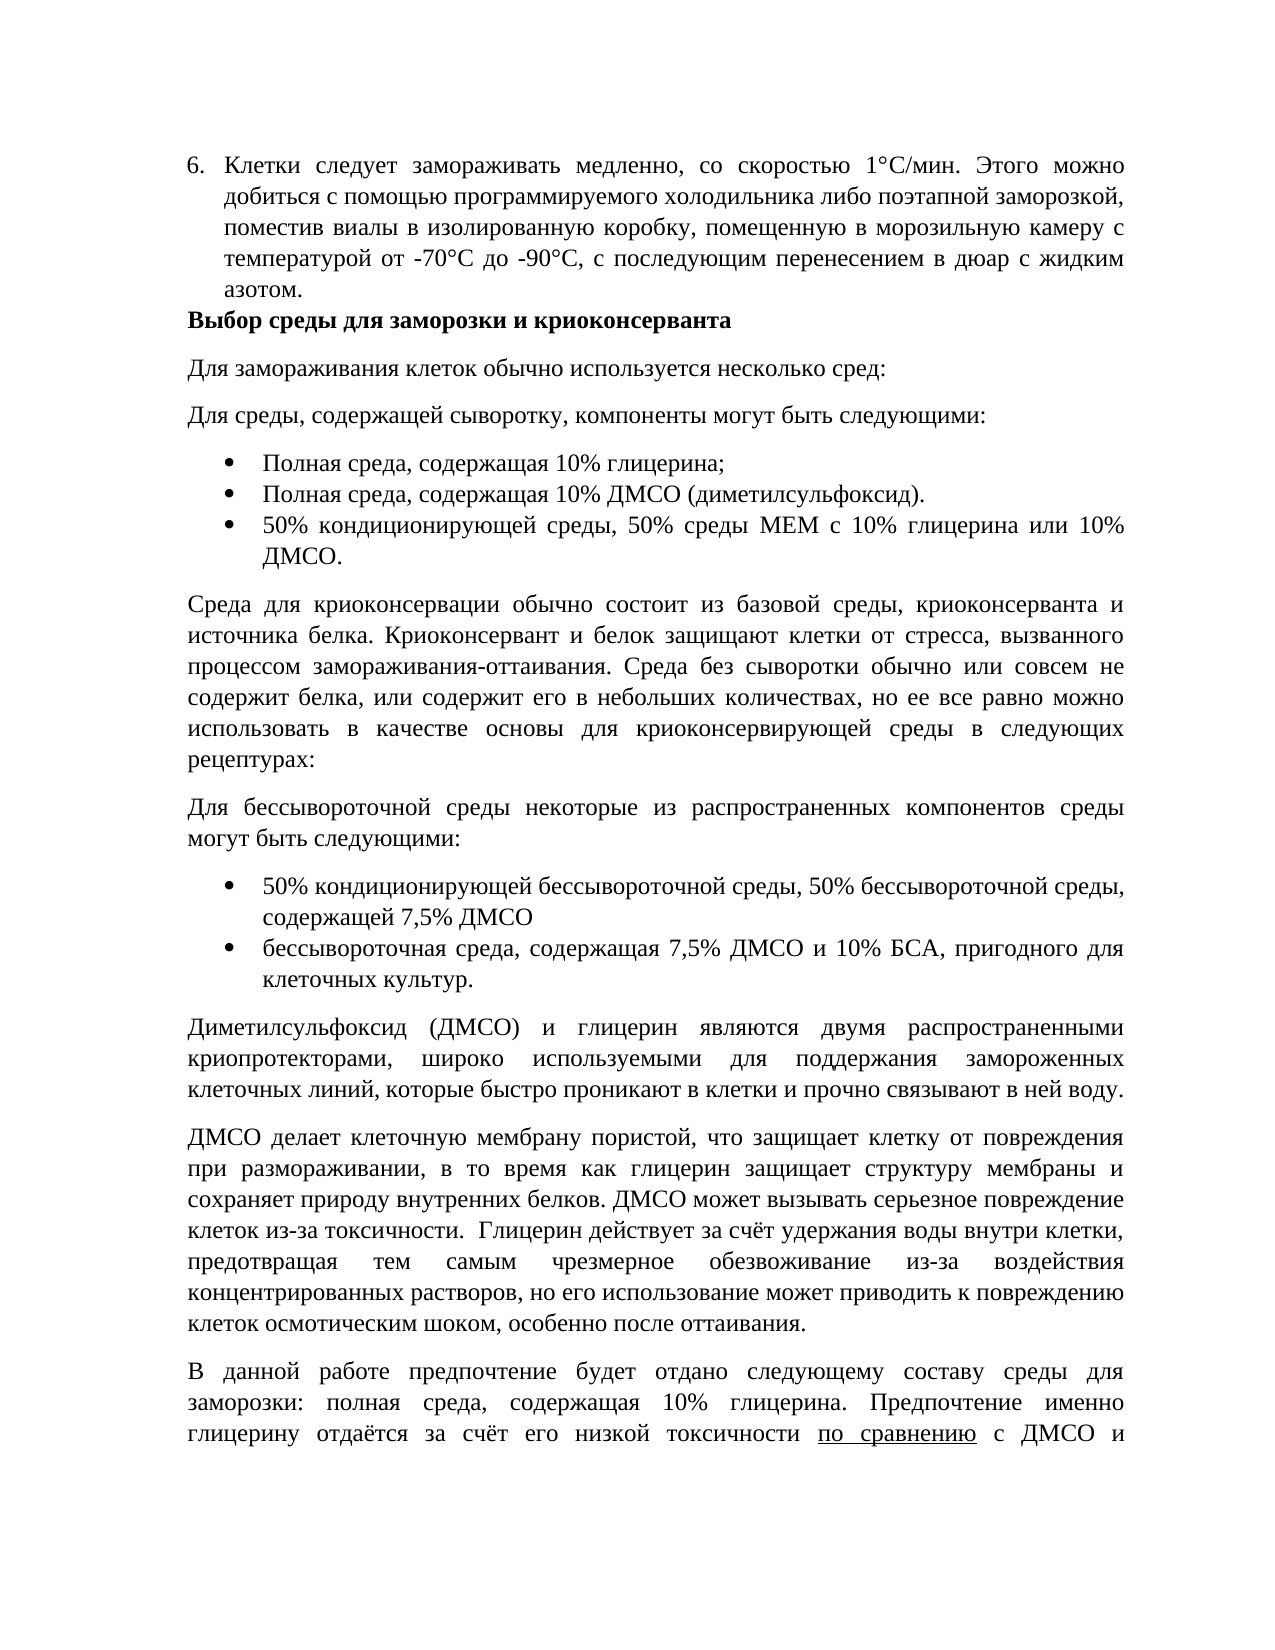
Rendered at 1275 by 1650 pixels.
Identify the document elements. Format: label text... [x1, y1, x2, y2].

list 50% кондиционирующей бессывороточной среды, 50% бессывороточной среды, содержащей 7,5% ДМСО [225, 871, 1125, 931]
list Полная среда, содержащая 10% глицерина; [225, 448, 1125, 477]
text Для бессывороточной среды некоторые из распространенных компонентов среды могут быть следующими: [187, 792, 1125, 852]
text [187, 1356, 1125, 1447]
text ДМСО делает клеточную мембрану пористой, что защищает клетку от повреждения при размораживании, в то время как глицерин защищает структуру мембраны и сохраняет природу внутренних белков. ДМСО может вызывать серьезное повреждение клеток из-за токсичности. Глицерин действует за счёт удержания воды внутри клетки, предотвращая тем самым чрезмерное обезвоживание из-за воздействия концентрированных растворов, но его использование может приводить к повреждению клеток осмотическим шоком, особенно после оттаивания. [187, 1122, 1125, 1337]
text Диметилсульфоксид (ДМСО) и глицерин являются двумя распространенными криопротекторами, широко используемыми для поддержания замороженных клеточных линий, которые быстро проникают в клетки и прочно связывают в ней воду. [187, 1012, 1125, 1103]
text Среда для криоконсервации обычно состоит из базовой среды, криоконсерванта и источника белка. Криоконсервант и белок защищают клетки от стресса, вызванного процессом замораживания-оттаивания. Среда без сыворотки обычно или совсем не содержит белка, или содержит его в небольших количествах, но ее все равно можно использовать в качестве основы для криоконсервирующей среды в следующих рецептурах: [187, 589, 1125, 773]
list бессывороточная среда, содержащая 7,5% ДМСО и 10% БСА, пригодного для клеточных культур. [225, 933, 1125, 993]
list Выбор среды для заморозки и криоконсерванта [187, 305, 1125, 334]
list 50% кондиционирующей среды, 50% среды MEM с 10% глицерина или 10% ДМСО. [225, 510, 1125, 570]
text Для среды, содержащей сыворотку, компоненты могут быть следующими: [187, 401, 1125, 429]
text Для замораживания клеток обычно используется несколько сред: [187, 353, 1125, 382]
list Клетки следует замораживать медленно, со скоростью 1°C/мин. Этого можно добиться с помощью программируемого холодильника либо поэтапной заморозкой, поместив виалы в изолированную коробку, помещенную в морозильную камеру с температурой от -70°C до -90°C, с последующим перенесением в дюар с жидким азотом. [186, 150, 1125, 303]
list Полная среда, содержащая 10% ДМСО (диметилсульфоксид). [225, 479, 1125, 508]
